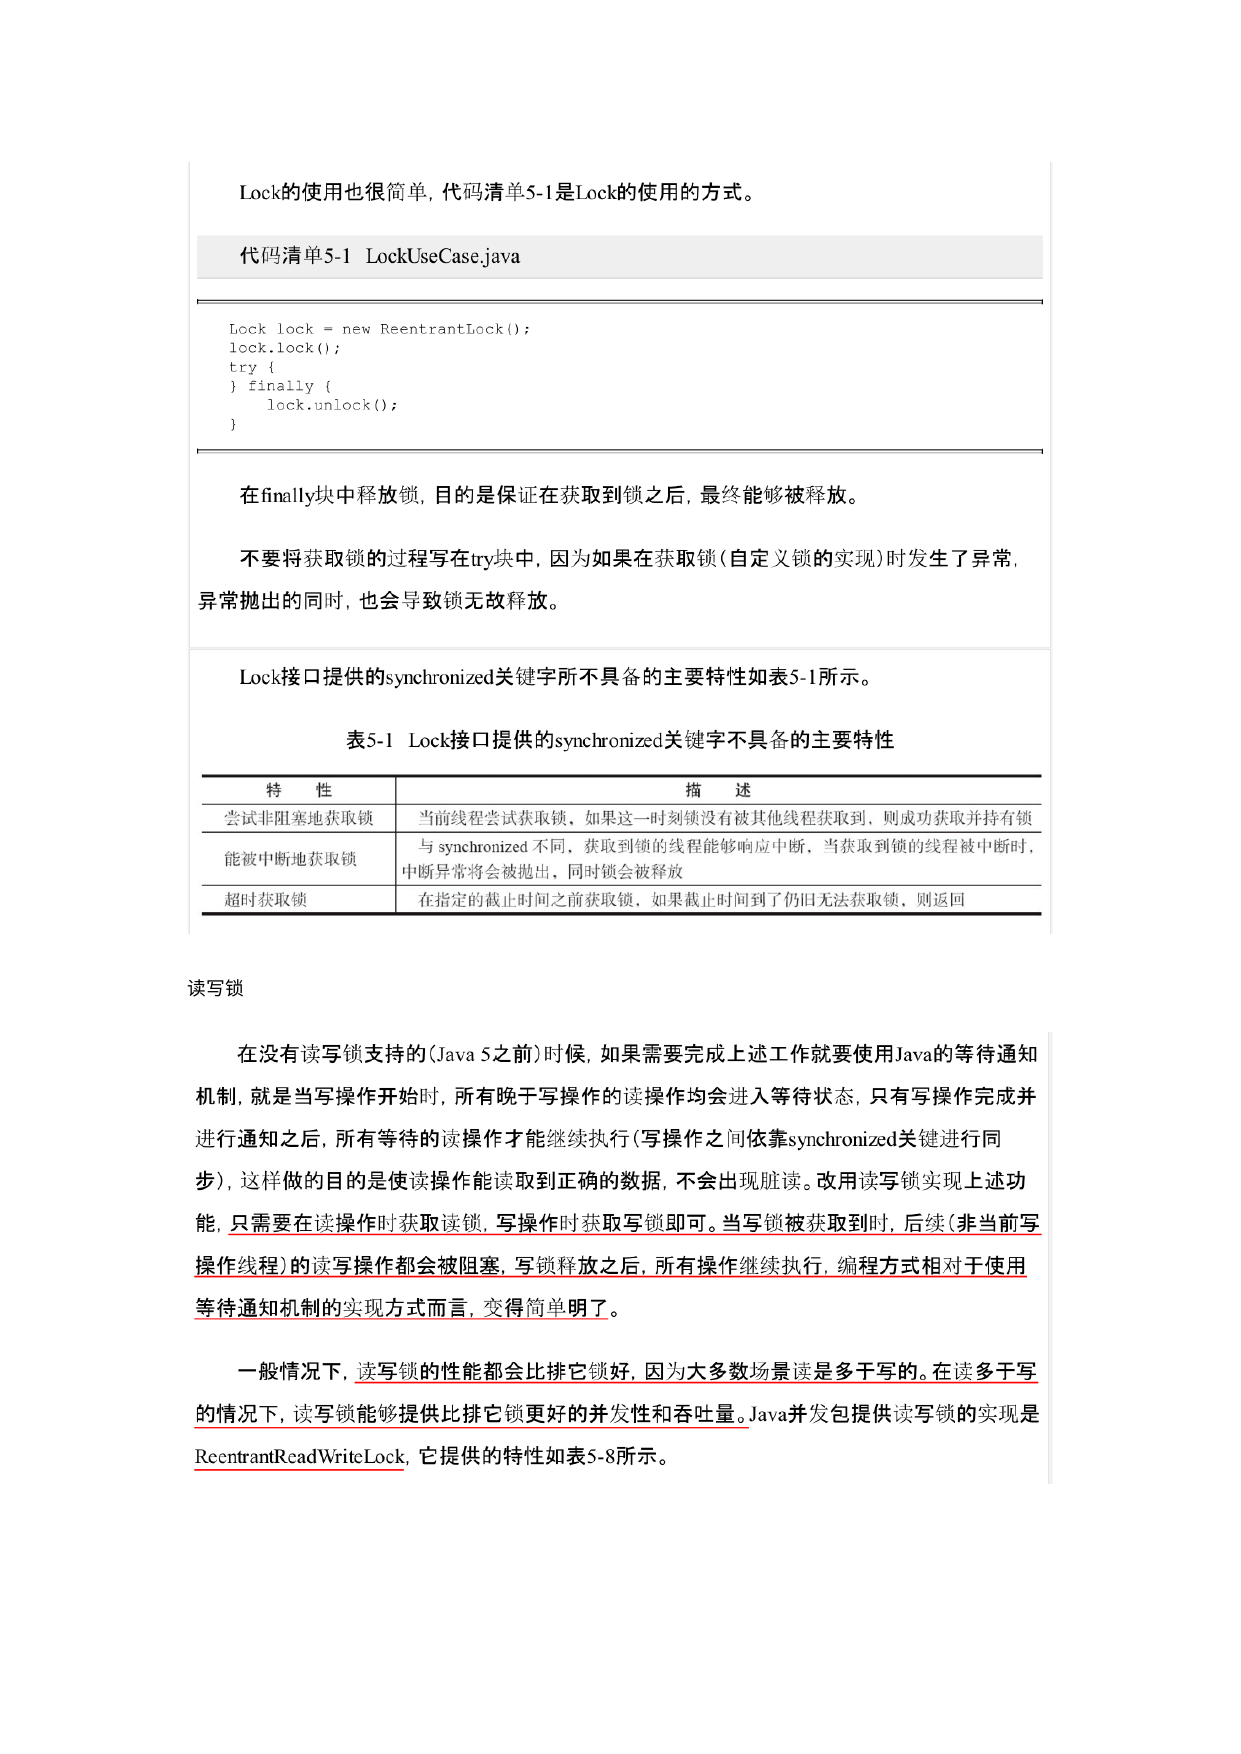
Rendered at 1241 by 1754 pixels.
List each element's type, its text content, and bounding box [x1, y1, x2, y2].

subtitle 读写锁 [187, 971, 1053, 1004]
picture [187, 1032, 1053, 1484]
picture [187, 162, 1053, 934]
